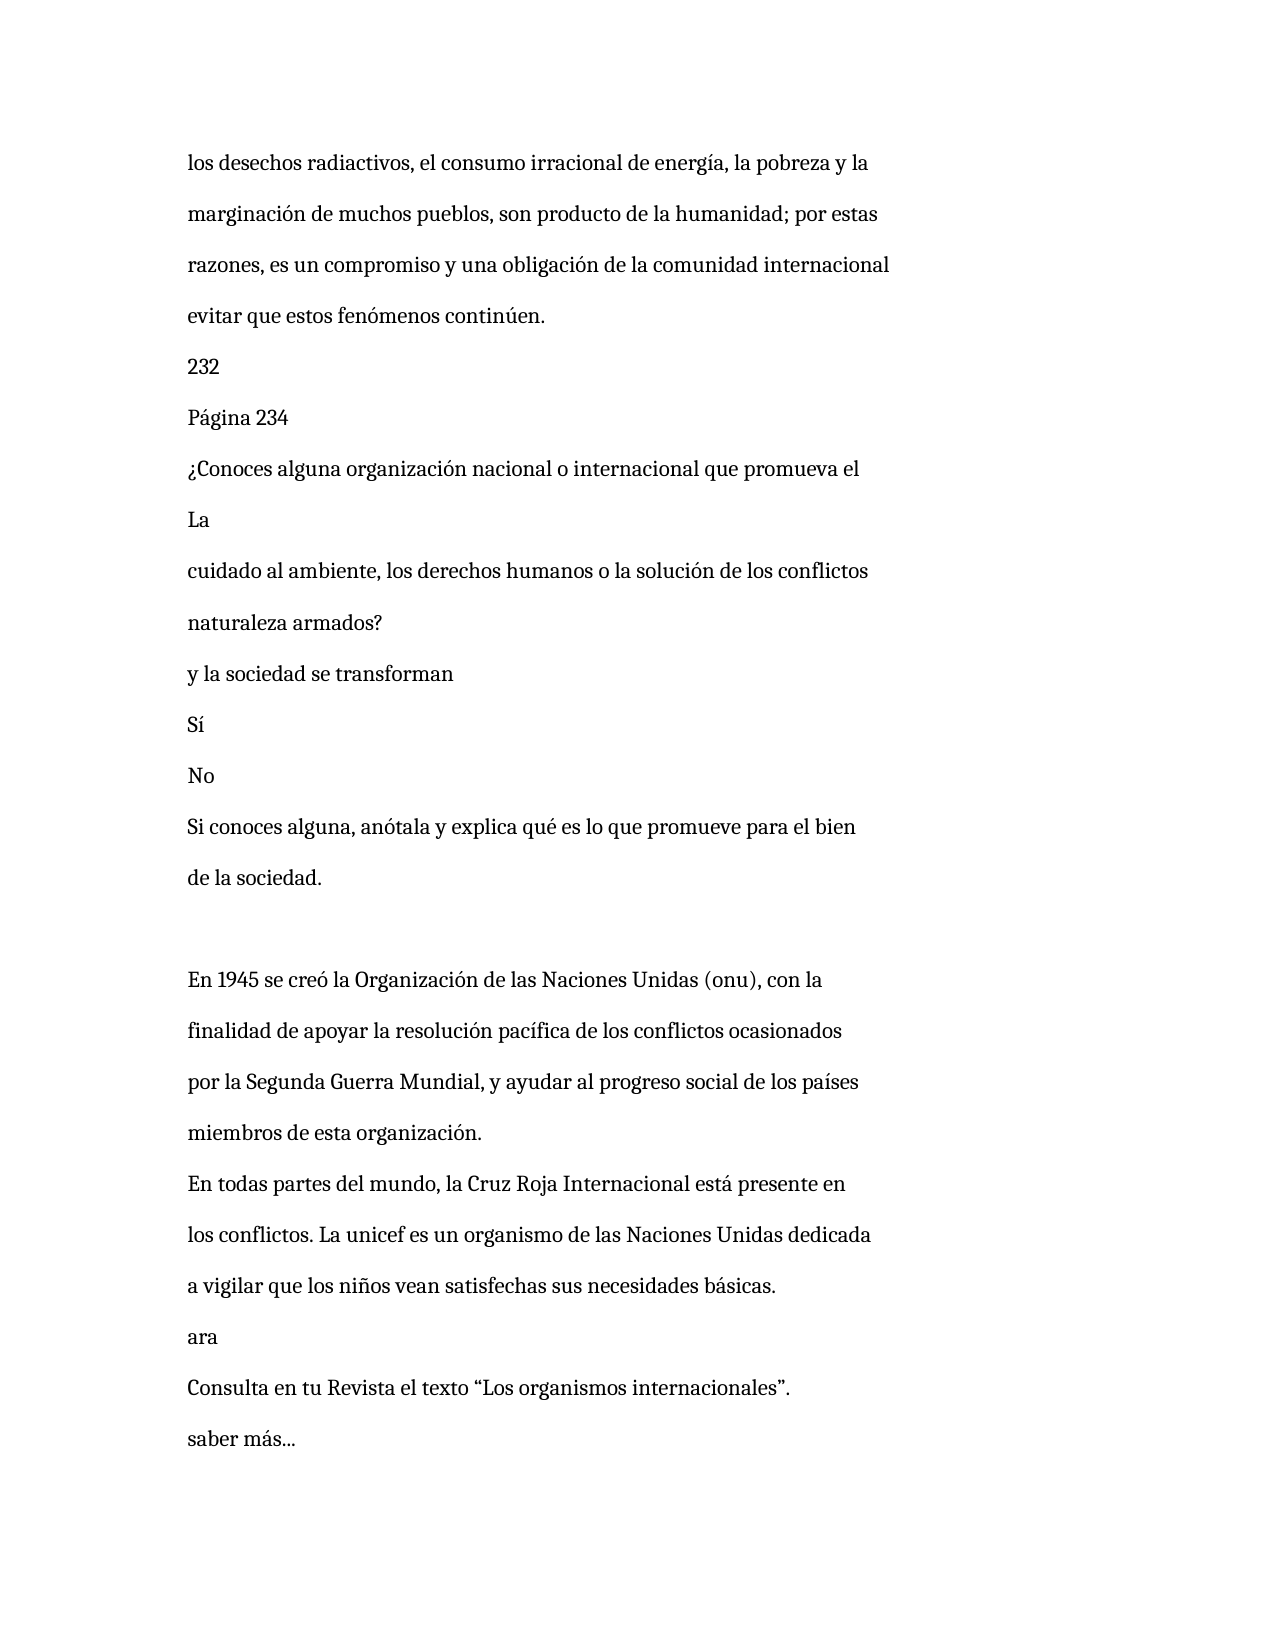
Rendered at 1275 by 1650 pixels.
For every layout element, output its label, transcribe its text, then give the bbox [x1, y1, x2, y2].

text 232 [187, 354, 1087, 381]
text los conflictos. La unicef es un organismo de las Naciones Unidas dedicada [187, 1222, 1087, 1248]
text finalidad de apoyar la resolución pacífica de los conflictos ocasionados [187, 1018, 1087, 1044]
text saber más... [187, 1426, 1087, 1452]
text Si conoces alguna, anótala y explica qué es lo que promueve para el bien [187, 813, 1087, 840]
text En 1945 se creó la Organización de las Naciones Unidas (onu), con la [187, 967, 1087, 993]
text cuidado al ambiente, los derechos humanos o la solución de los conflictos [187, 558, 1087, 585]
text ara [187, 1324, 1087, 1350]
text miembros de esta organización. [187, 1120, 1087, 1146]
text a vigilar que los niños vean satisfechas sus necesidades básicas. [187, 1273, 1087, 1299]
text Consulta en tu Revista el texto “Los organismos internacionales”. [187, 1375, 1087, 1401]
text por la Segunda Guerra Mundial, y ayudar al progreso social de los países [187, 1069, 1087, 1095]
text de la sociedad. [187, 864, 1087, 891]
text los desechos radiactivos, el consumo irracional de energía, la pobreza y la [187, 150, 1087, 176]
text razones, es un compromiso y una obligación de la comunidad internacional [187, 252, 1087, 278]
text naturaleza armados? [187, 609, 1087, 636]
text Sí [187, 711, 1087, 738]
text evitar que estos fenómenos continúen. [187, 303, 1087, 329]
text En todas partes del mundo, la Cruz Roja Internacional está presente en [187, 1171, 1087, 1197]
text y la sociedad se transforman [187, 660, 1087, 687]
text No [187, 762, 1087, 789]
text Página 234 [187, 405, 1087, 432]
text marginación de muchos pueblos, son producto de la humanidad; por estas [187, 201, 1087, 227]
text La [187, 507, 1087, 534]
text ¿Conoces alguna organización nacional o internacional que promueva el [187, 456, 1087, 483]
